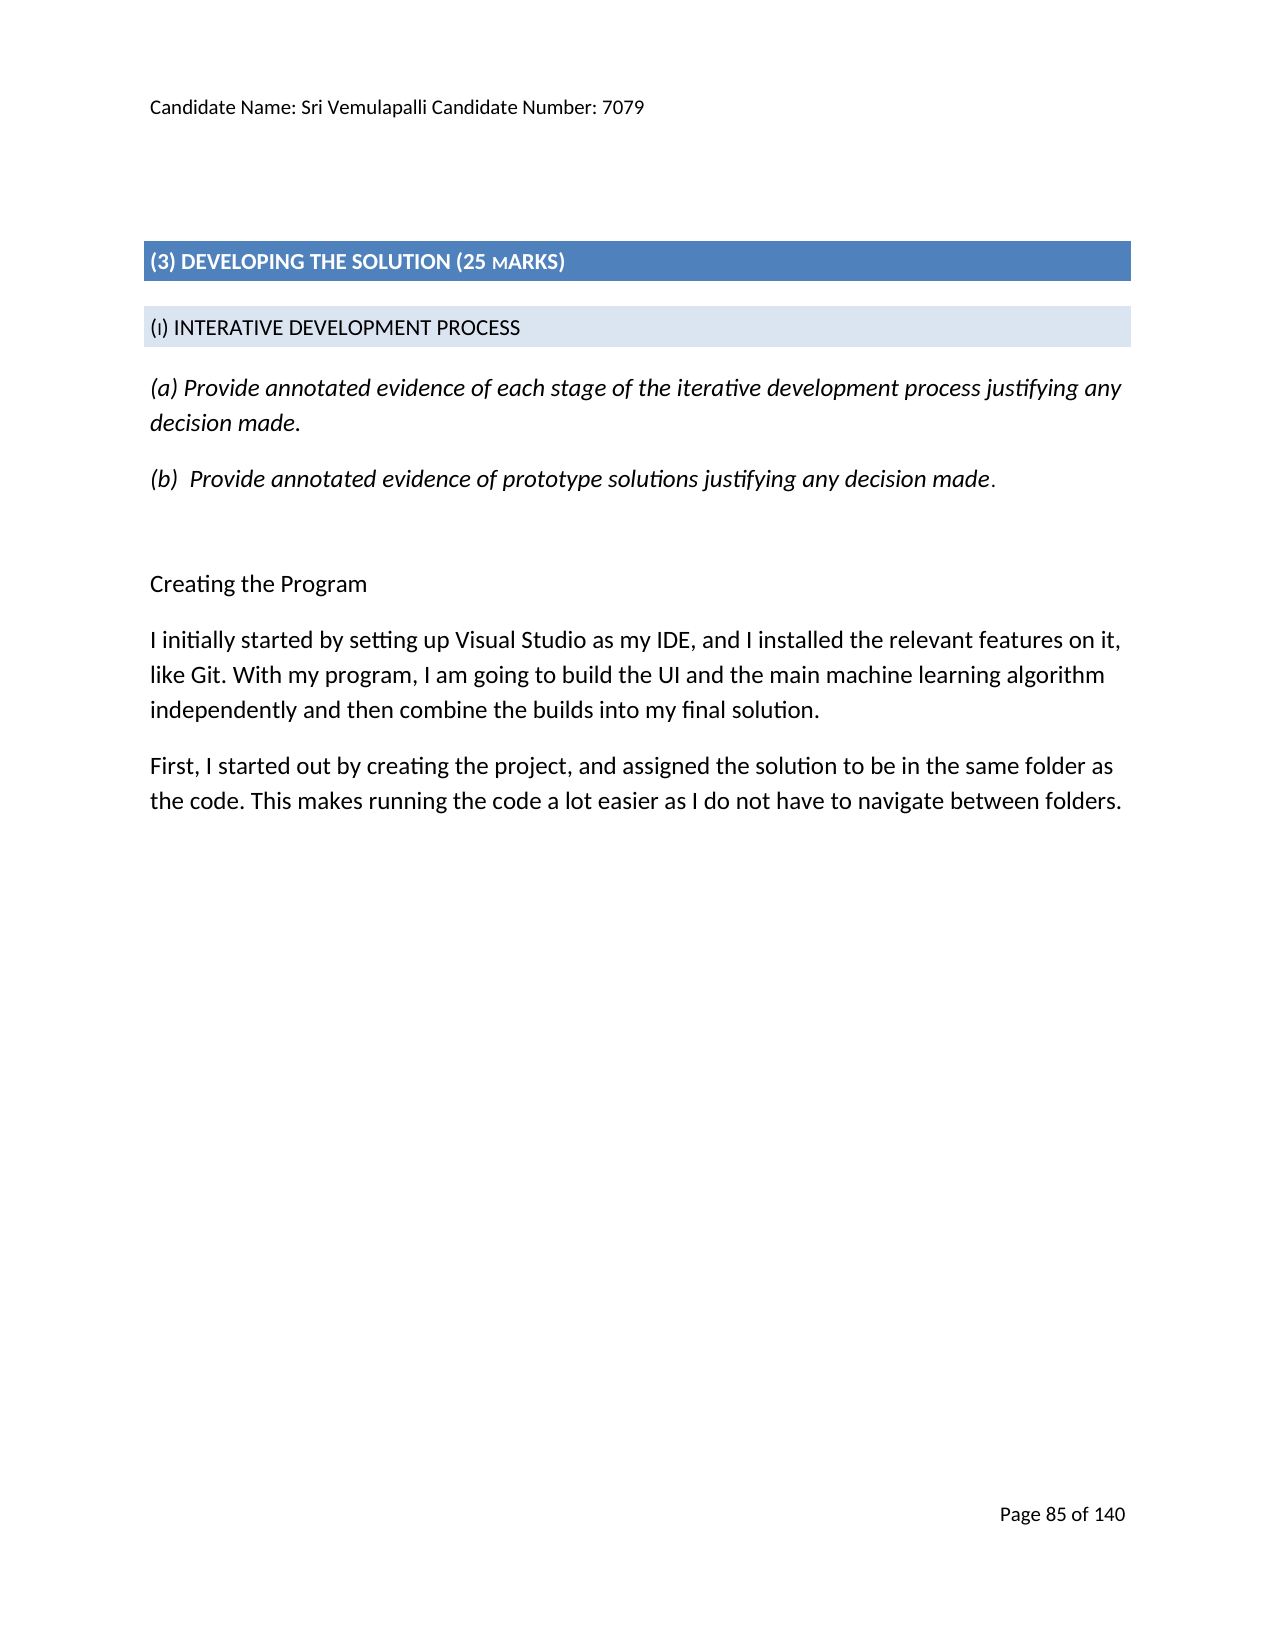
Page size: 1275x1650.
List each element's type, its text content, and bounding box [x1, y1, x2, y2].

text First, I started out by creating the project, and assigned the solution to be in the same folder as the code. This makes running the code a lot easier as I do not have to navigate between folders. [150, 750, 1125, 816]
text (a) Provide annotated evidence of each stage of the iterative development process justifying any decision made. [150, 372, 1125, 437]
text (b) Provide annotated evidence of prototype solutions justifying any decision made. [150, 463, 1125, 493]
text Creating the Program [150, 568, 1125, 599]
text I initially started by setting up Visual Studio as my IDE, and I installed the relevant features on it, like Git. With my program, I am going to build the UI and the main machine learning algorithm independently and then combine the builds into my final solution. [150, 624, 1125, 725]
subtitle (i) INTERATIVE DEVELOPMENT PROCESS [150, 313, 1125, 341]
subtitle (3) DEVELOPING THE SOLUTION (25 mARKS) [150, 247, 1125, 275]
